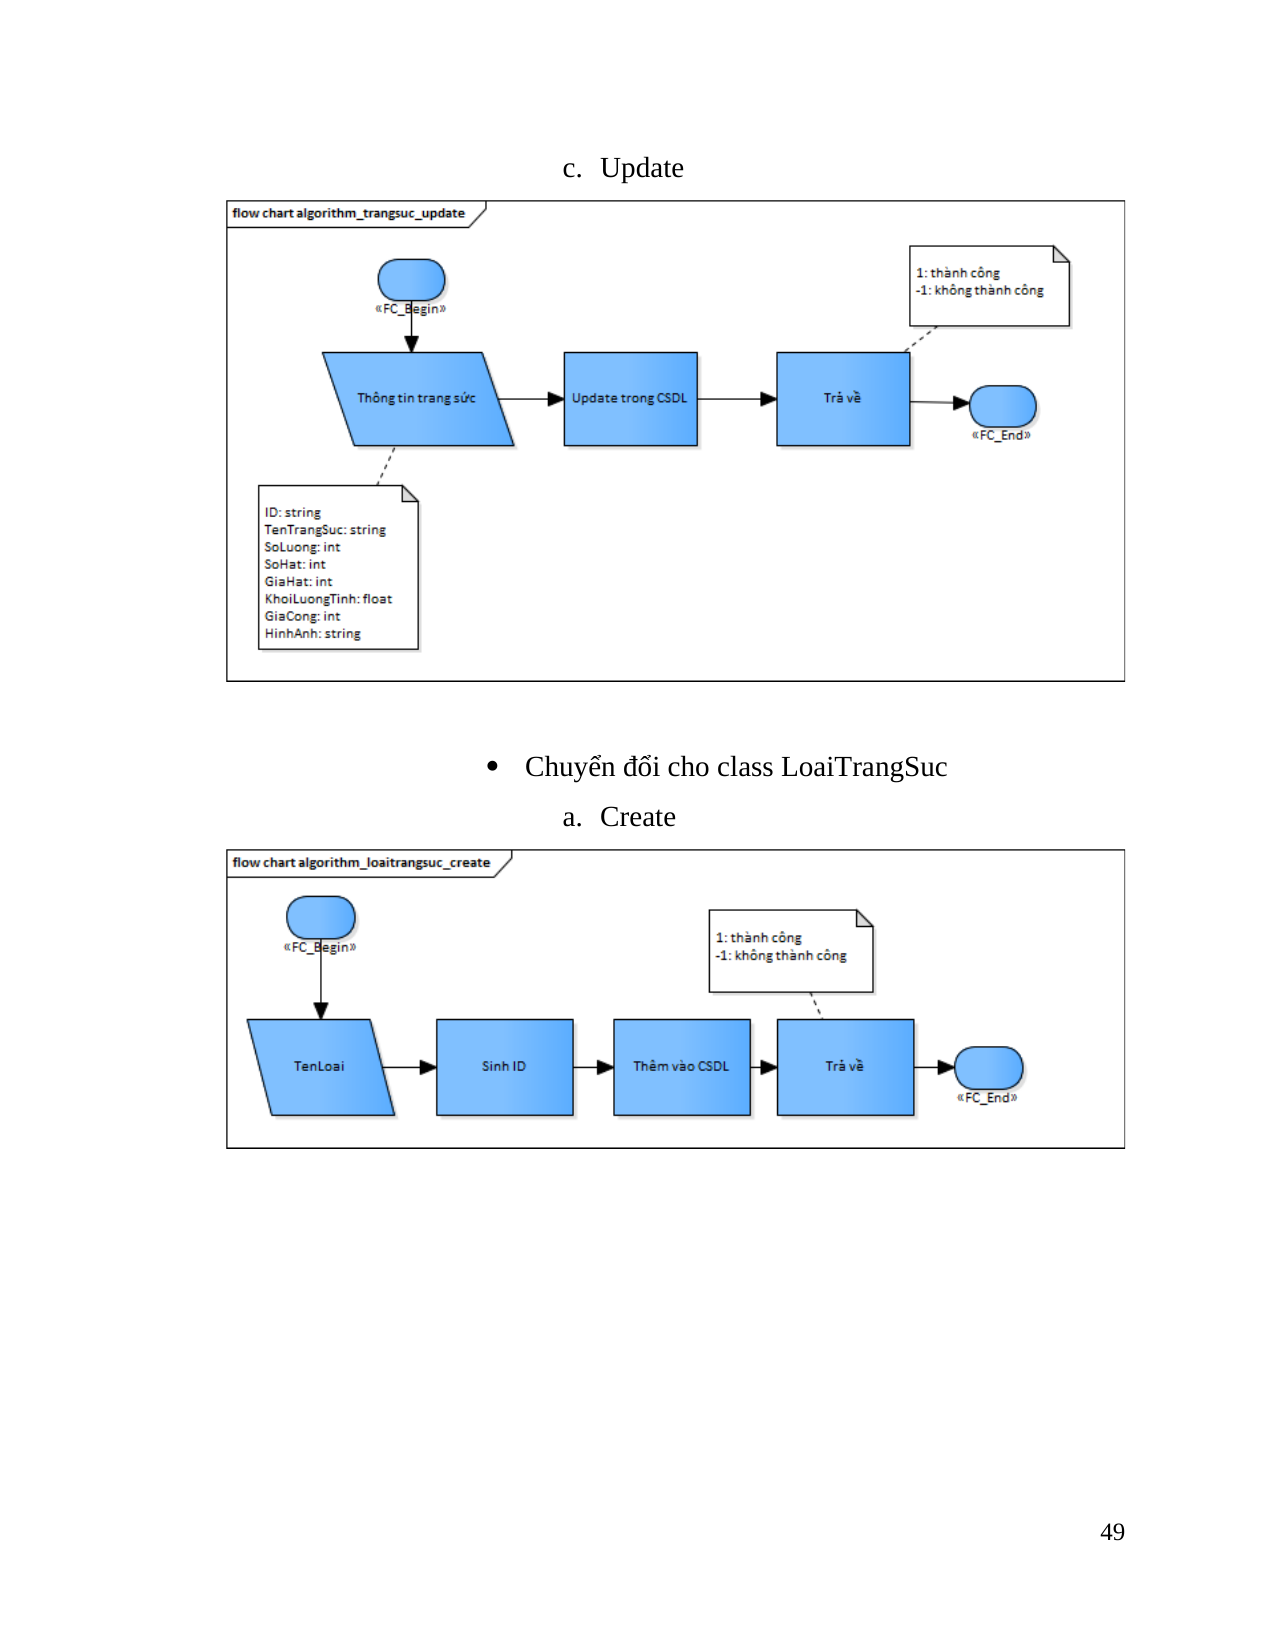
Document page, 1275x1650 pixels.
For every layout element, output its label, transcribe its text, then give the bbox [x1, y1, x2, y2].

list Update [562, 150, 1125, 183]
picture [225, 200, 1125, 682]
list Chuyển đổi cho class LoaiTrangSuc [487, 749, 1125, 782]
picture [225, 848, 1125, 1149]
list Create [562, 799, 1125, 833]
